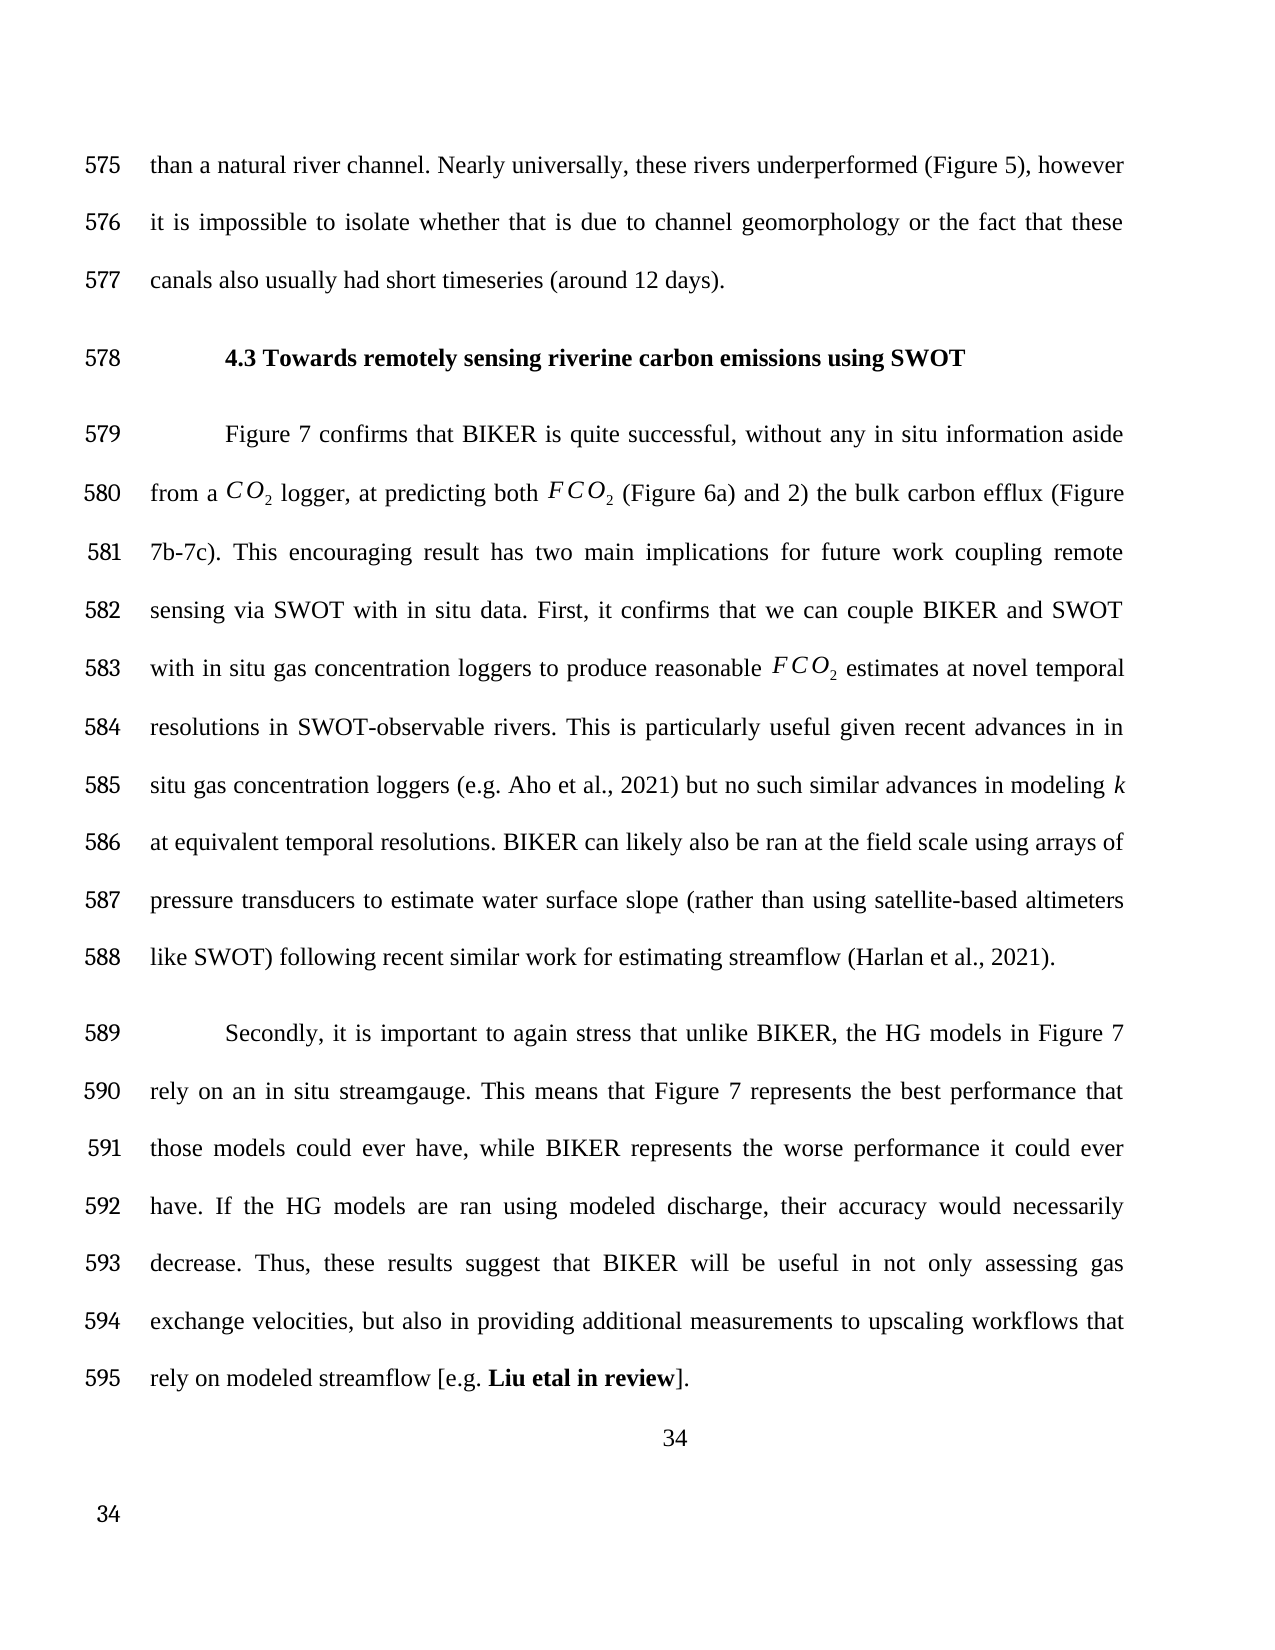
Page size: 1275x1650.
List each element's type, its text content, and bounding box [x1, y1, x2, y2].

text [150, 150, 1125, 294]
text Secondly, it is important to again stress that unlike BIKER, the HG models in Figure 7 rely on an in situ streamgauge. This means that Figure 7 represents the best performance that those models could ever have, while BIKER represents the worse performance it could ever have. If the HG models are ran using modeled discharge, their accuracy would necessarily decrease. Thus, these results suggest that BIKER will be useful in not only assessing gas exchange velocities, but also in providing additional measurements to upscaling workflows that rely on modeled streamflow [e.g. Liu etal in review]. [150, 1018, 1125, 1392]
text Figure 7 confirms that BIKER is quite successful, without any in situ information aside from a logger, at predicting both (Figure 6a) and 2) the bulk carbon efflux (Figure 7b-7c). This encouraging result has two main implications for future work coupling remote sensing via SWOT with in situ data. First, it confirms that we can couple BIKER and SWOT with in situ gas concentration loggers to produce reasonable estimates at novel temporal resolutions in SWOT-observable rivers. This is particularly useful given recent advances in in situ gas concentration loggers (e.g. Aho et al., 2021) but no such similar advances in modeling k at equivalent temporal resolutions. BIKER can likely also be ran at the field scale using arrays of pressure transducers to estimate water surface slope (rather than using satellite-based altimeters like SWOT) following recent similar work for estimating streamflow (Harlan et al., 2021). [150, 419, 1125, 971]
subtitle 4.3 Towards remotely sensing riverine carbon emissions using SWOT [150, 343, 1125, 372]
